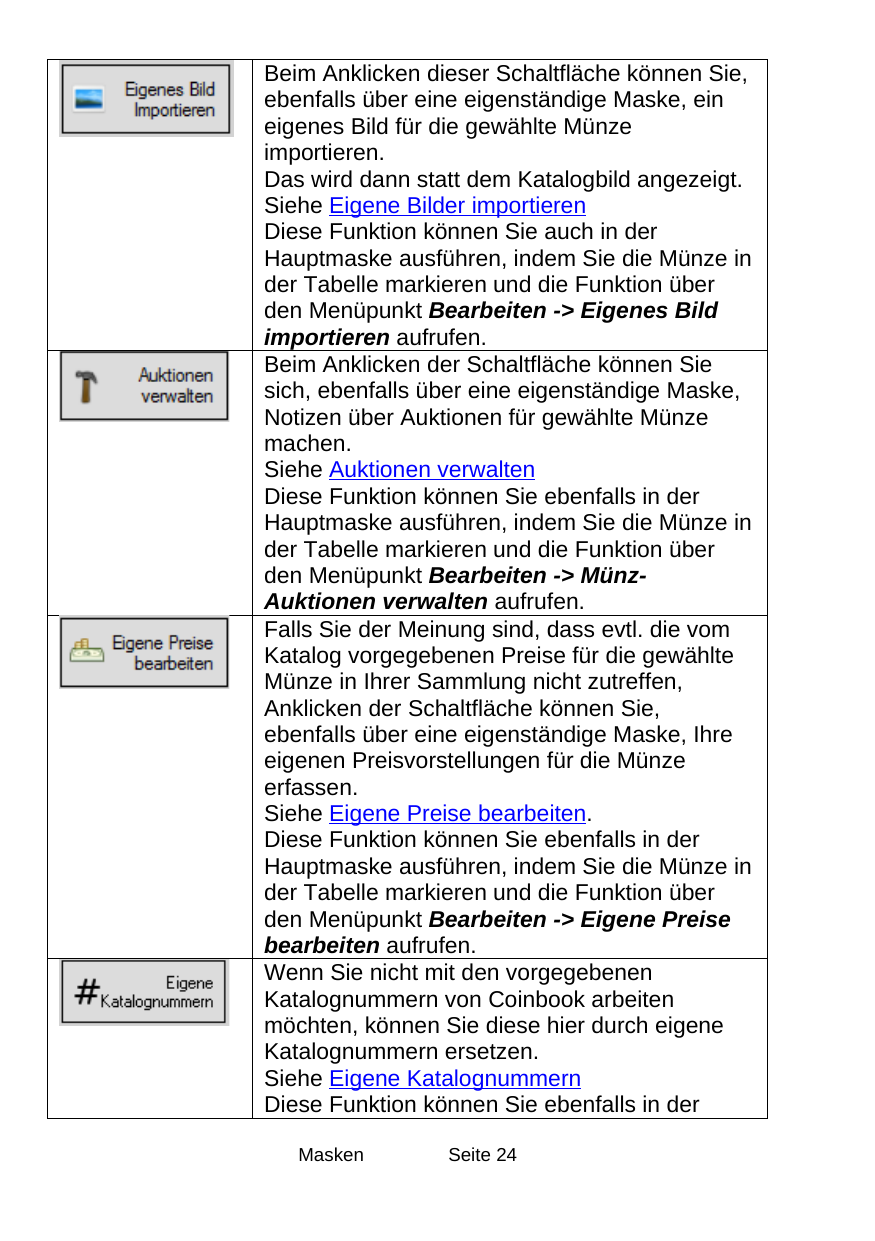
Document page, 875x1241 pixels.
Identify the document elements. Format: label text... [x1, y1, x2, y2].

picture [59, 959, 230, 1026]
table_cell [48, 616, 252, 958]
table_cell [48, 351, 252, 614]
table_cell [48, 60, 252, 350]
table_cell Beim Anklicken der Schaltfläche können Sie sich, ebenfalls über eine eigenständige Maske, Notizen über Auktionen für gewählte Münze machen. Siehe Auktionen verwalten Diese Funktion können Sie ebenfalls in der Hauptmaske ausführen, indem Sie die Münze in der Tabelle markieren und die Funktion über den Menüpunkt Bearbeiten -> Münz-Auktionen verwalten aufrufen. [253, 351, 767, 614]
picture [59, 60, 234, 137]
table_cell [48, 959, 252, 1117]
picture [59, 351, 230, 422]
picture [59, 615, 230, 689]
table_cell Beim Anklicken dieser Schaltfläche können Sie, ebenfalls über eine eigenständige Maske, ein eigenes Bild für die gewählte Münze importieren. Das wird dann statt dem Katalogbild angezeigt. Siehe Eigene Bilder importieren Diese Funktion können Sie auch in der Hauptmaske ausführen, indem Sie die Münze in der Tabelle markieren und die Funktion über den Menüpunkt Bearbeiten -> Eigenes Bild importieren aufrufen. [253, 60, 767, 350]
table_cell Falls Sie der Meinung sind, dass evtl. die vom Katalog vorgegebenen Preise für die gewählte Münze in Ihrer Sammlung nicht zutreffen, Anklicken der Schaltfläche können Sie, ebenfalls über eine eigenständige Maske, Ihre eigenen Preisvorstellungen für die Münze erfassen. Siehe Eigene Preise bearbeiten. Diese Funktion können Sie ebenfalls in der Hauptmaske ausführen, indem Sie die Münze in der Tabelle markieren und die Funktion über den Menüpunkt Bearbeiten -> Eigene Preise bearbeiten aufrufen. [253, 616, 767, 958]
